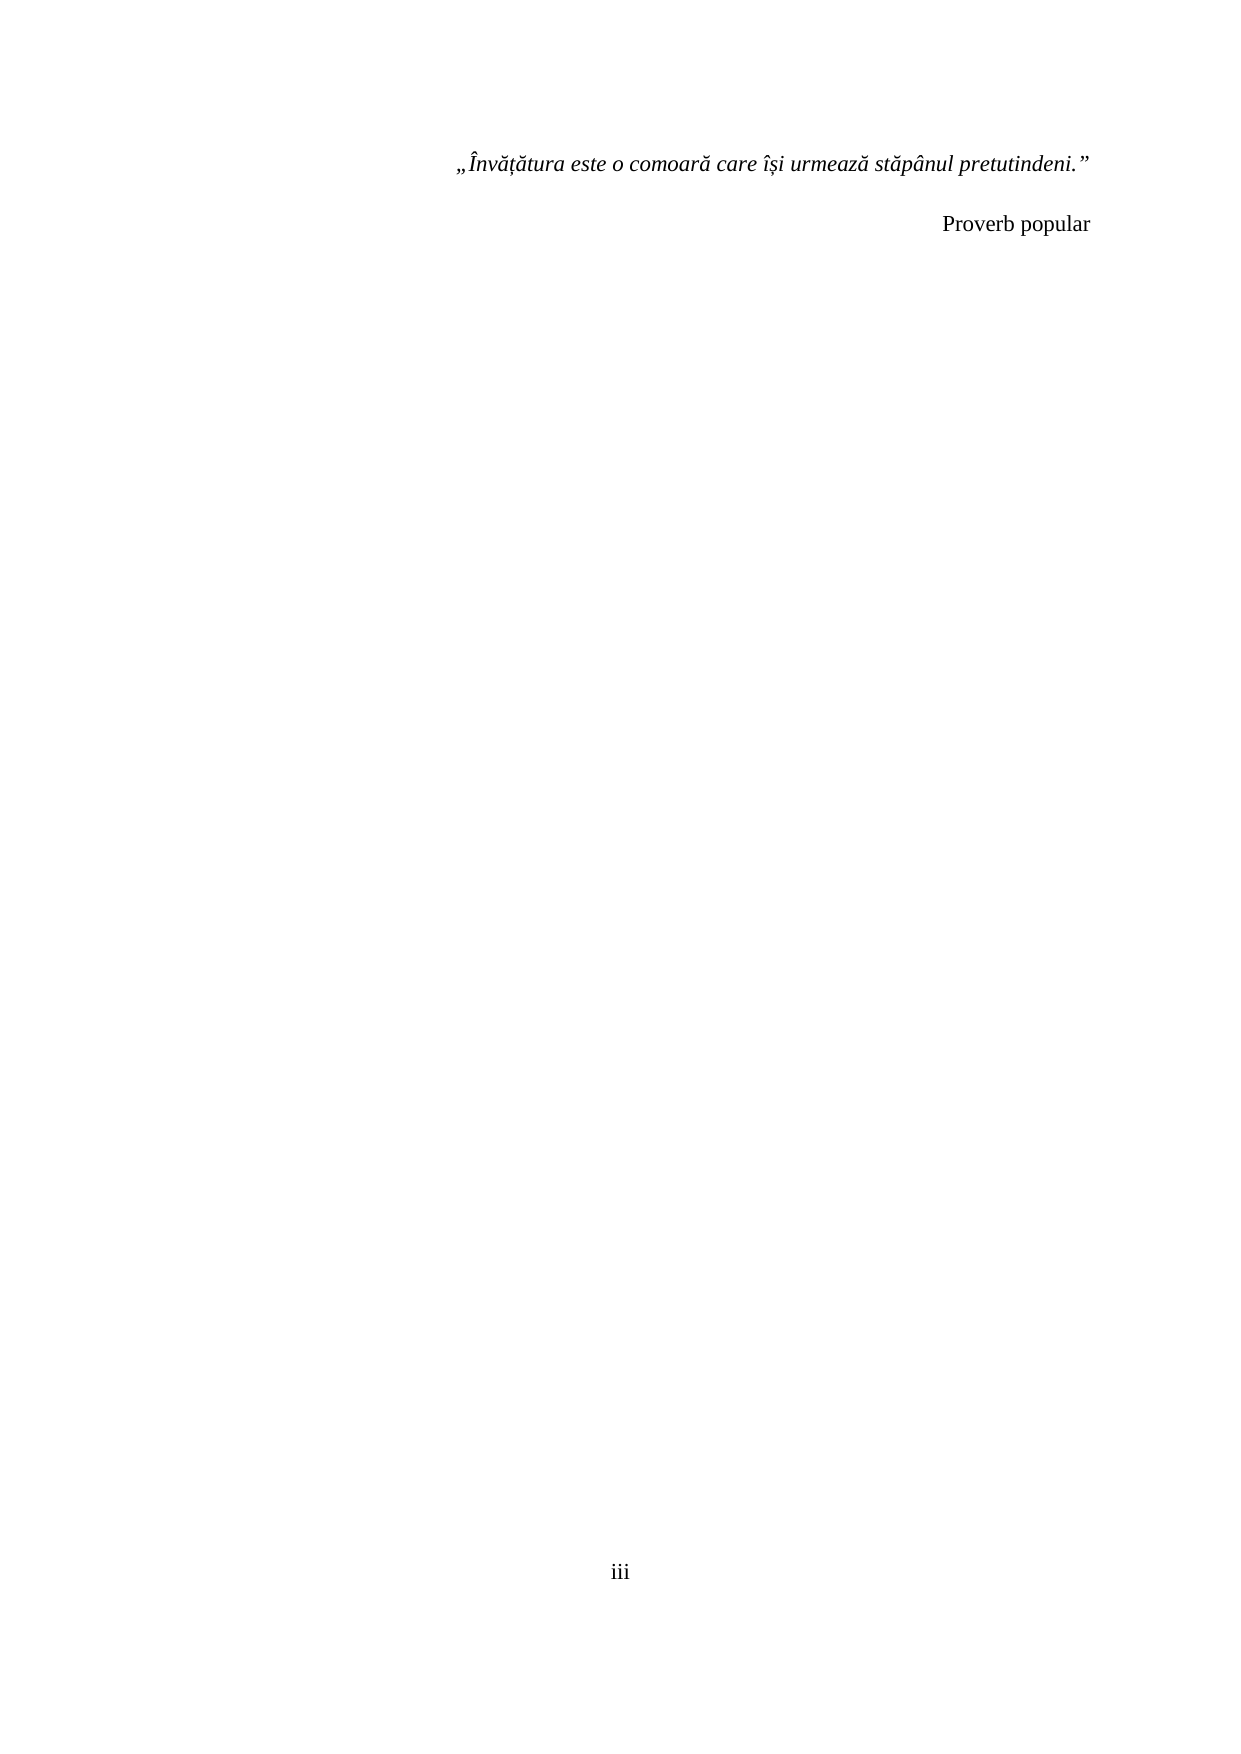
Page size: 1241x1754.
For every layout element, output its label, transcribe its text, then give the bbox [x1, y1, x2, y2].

text Proverb popular [150, 210, 1090, 237]
text „Învățătura este o comoară care își urmează stăpânul pretutindeni.” [150, 150, 1090, 176]
